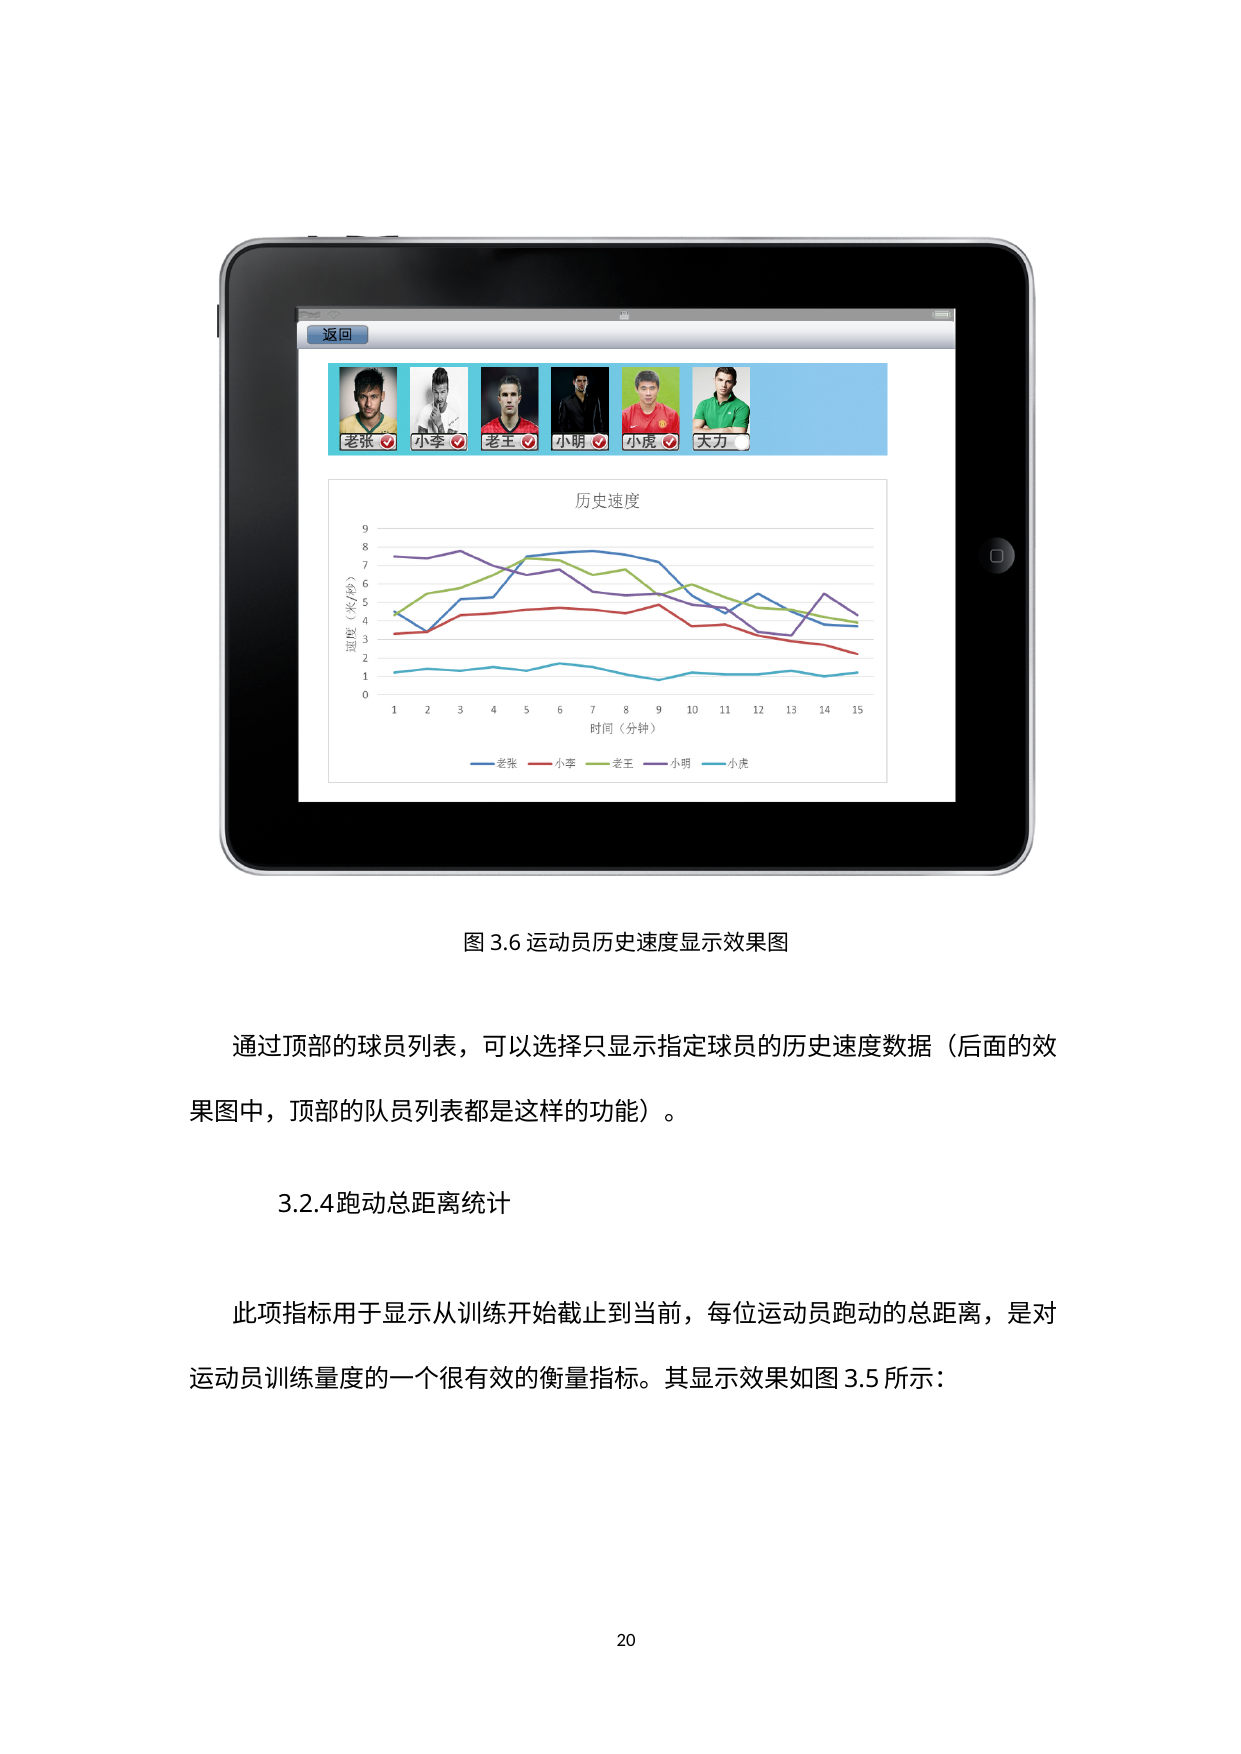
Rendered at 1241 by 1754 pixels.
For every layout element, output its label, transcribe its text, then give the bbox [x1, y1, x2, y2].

subtitle 跑动总距离统计 [278, 1169, 1063, 1234]
text 此项指标用于显示从训练开始截止到当前，每位运动员跑动的总距离，是对运动员训练量度的一个很有效的衡量指标。其显示效果如图3.5所示： [189, 1279, 1063, 1409]
picture [193, 228, 1059, 888]
text 通过顶部的球员列表，可以选择只显示指定球员的历史速度数据（后面的效果图中，顶部的队员列表都是这样的功能）。 [189, 1012, 1063, 1142]
